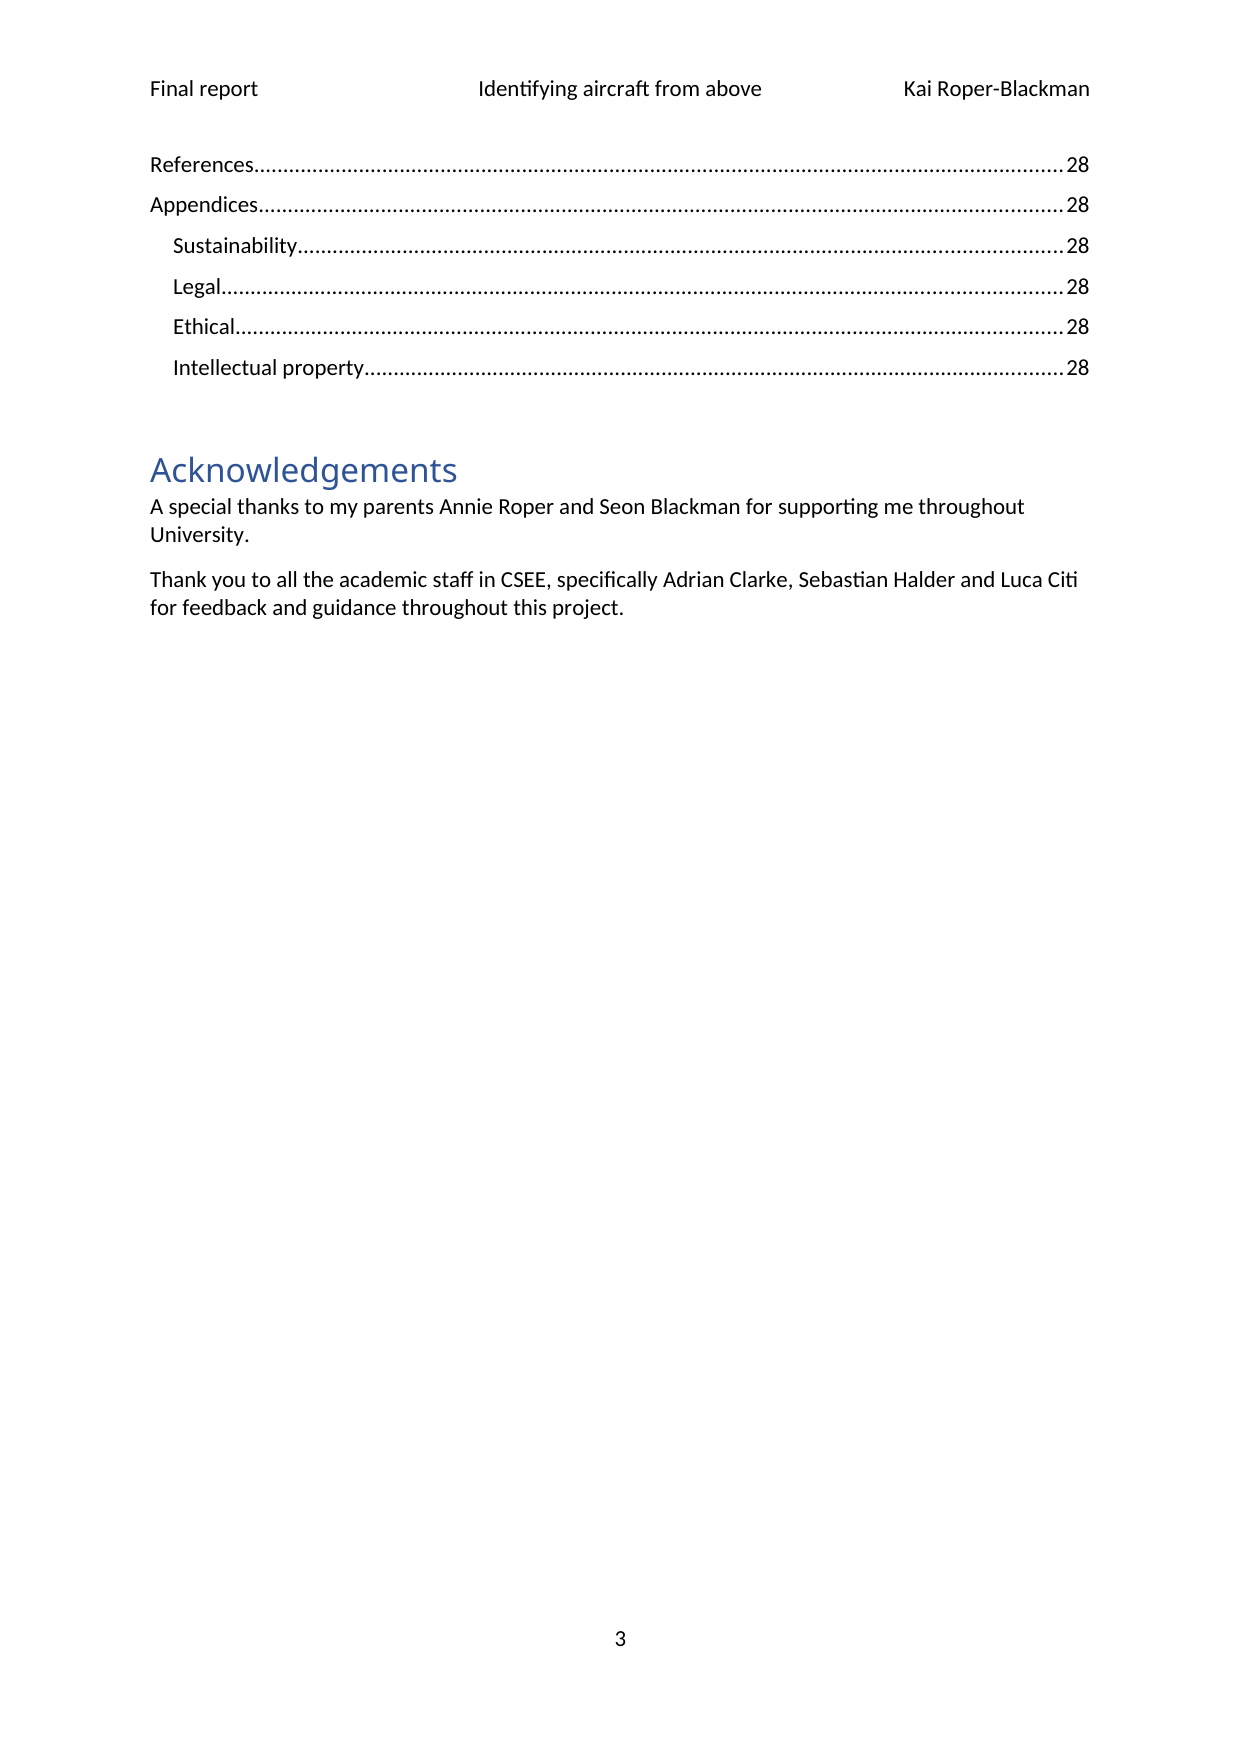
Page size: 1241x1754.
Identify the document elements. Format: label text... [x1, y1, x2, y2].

text Thank you to all the academic staff in CSEE, specifically Adrian Clarke, Sebastian Halder and Luca Citi for feedback and guidance throughout this project. [150, 565, 1090, 621]
text A special thanks to my parents Annie Roper and Seon Blackman for supporting me throughout University. [150, 492, 1090, 548]
subtitle Acknowledgements [150, 447, 1090, 492]
